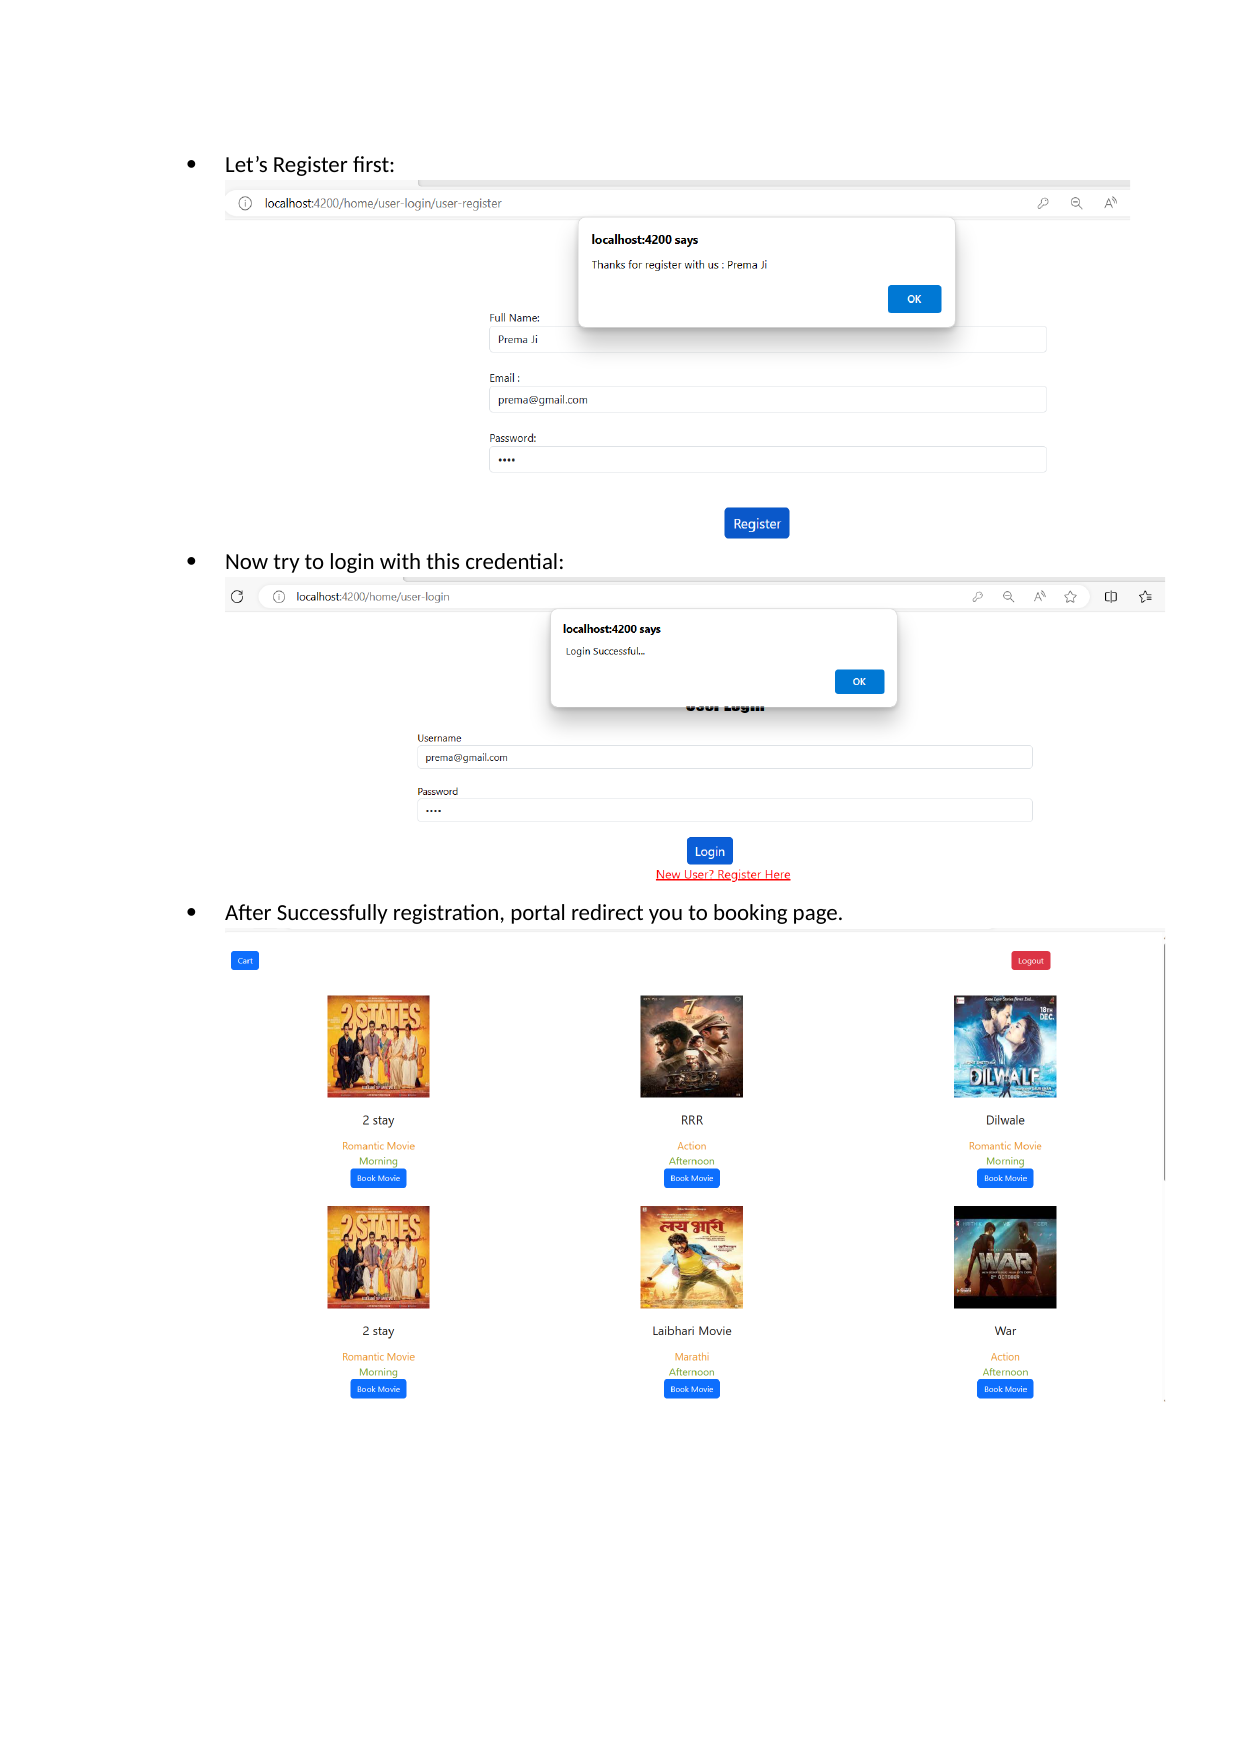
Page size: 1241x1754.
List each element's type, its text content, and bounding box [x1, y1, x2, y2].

picture [225, 928, 1166, 1402]
picture [225, 180, 1131, 545]
list Let’s Register first: [187, 150, 1090, 178]
picture [225, 577, 1166, 897]
list After Successfully registration, portal redirect you to booking page. [187, 898, 1090, 926]
list Now try to login with this credential: [187, 547, 1090, 575]
